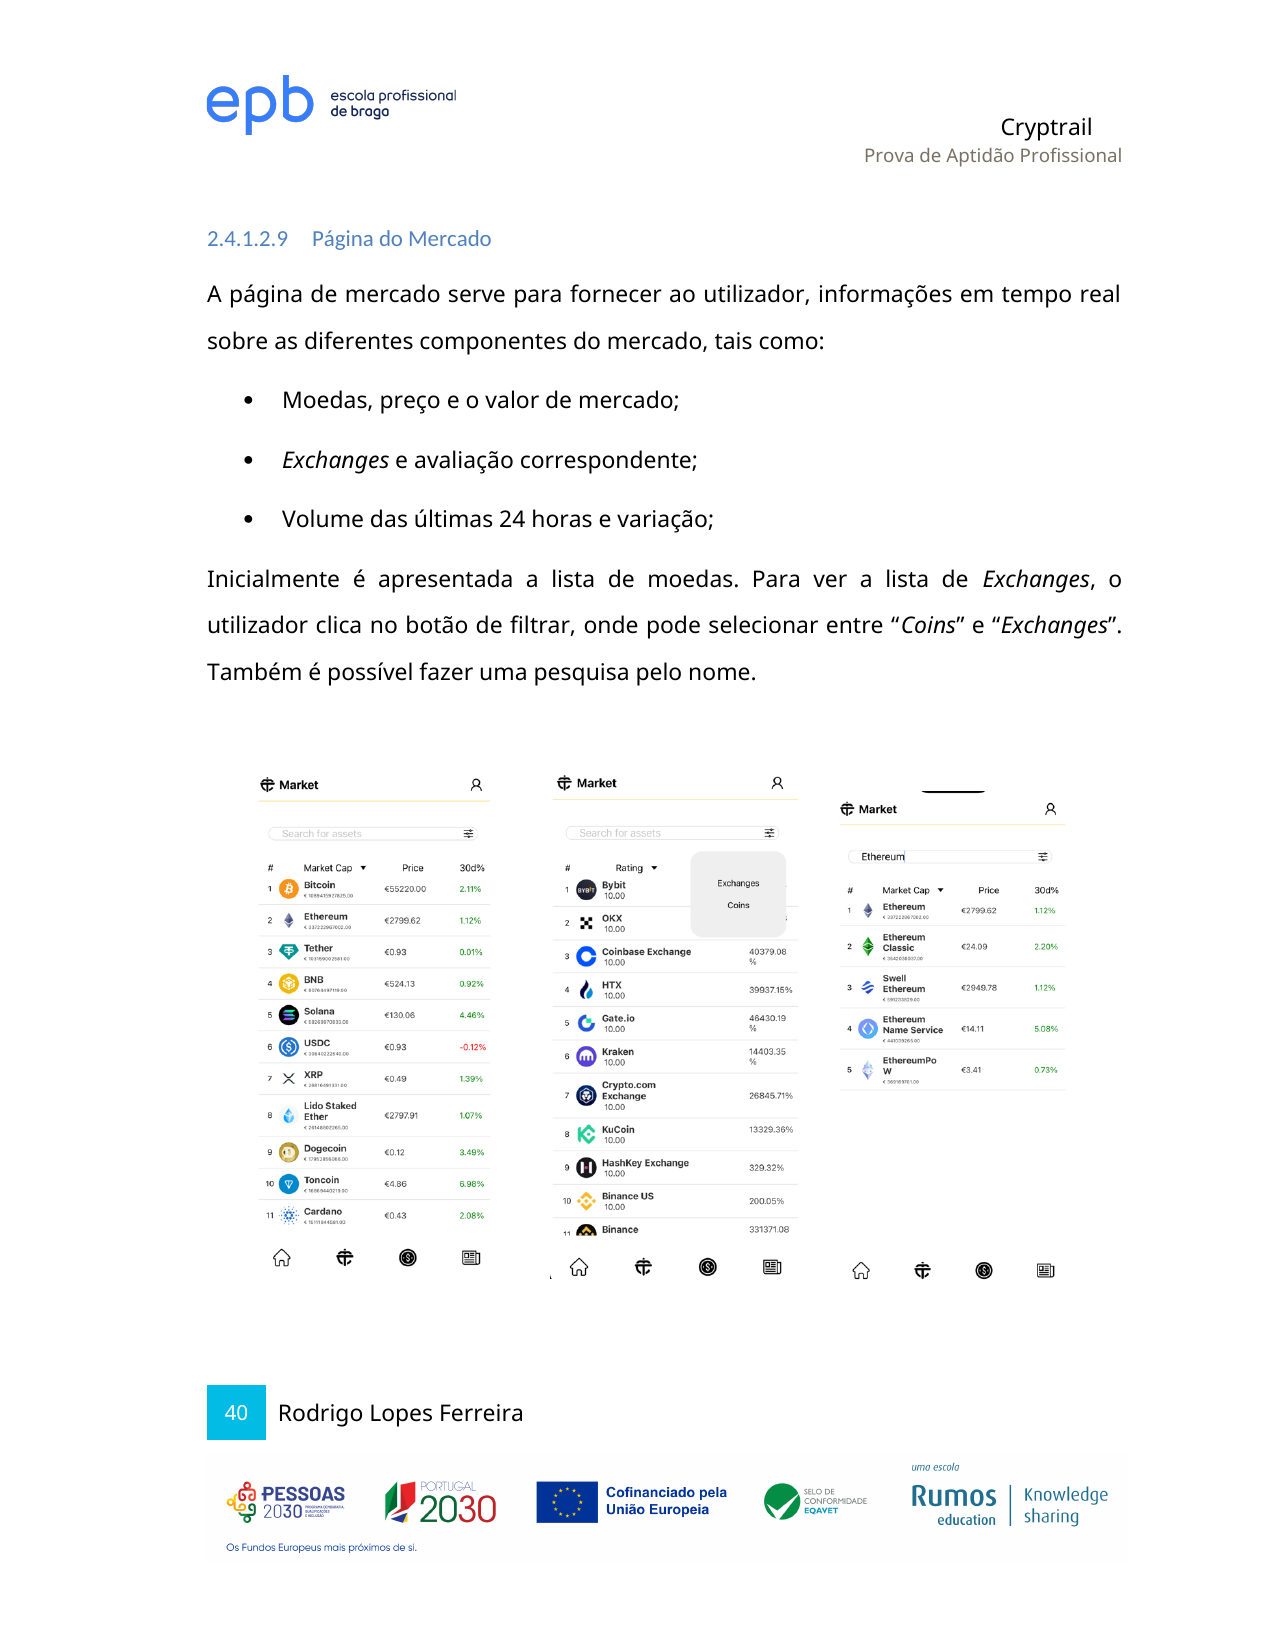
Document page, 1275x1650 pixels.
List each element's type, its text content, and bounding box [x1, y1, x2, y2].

list Volume das últimas 24 horas e variação; [244, 503, 1122, 534]
picture [839, 791, 1066, 1284]
list Exchanges e avaliação correspondente; [244, 444, 1122, 475]
list Moedas, preço e o valor de mercado; [244, 384, 1122, 416]
subtitle Página do Mercado [207, 224, 1122, 252]
picture [206, 75, 456, 135]
picture [258, 770, 491, 1270]
text Inicialmente é apresentada a lista de moedas. Para ver a lista de Exchanges, o utilizador clica no botão de filtrar, onde pode selecionar entre “Coins” e “Exchanges”. Também é possível fazer uma pesquisa pelo nome. [207, 562, 1122, 687]
picture [548, 772, 798, 1276]
picture [206, 1452, 1128, 1562]
text A página de mercado serve para fornecer ao utilizador, informações em tempo real sobre as diferentes componentes do mercado, tais como: [207, 278, 1122, 356]
